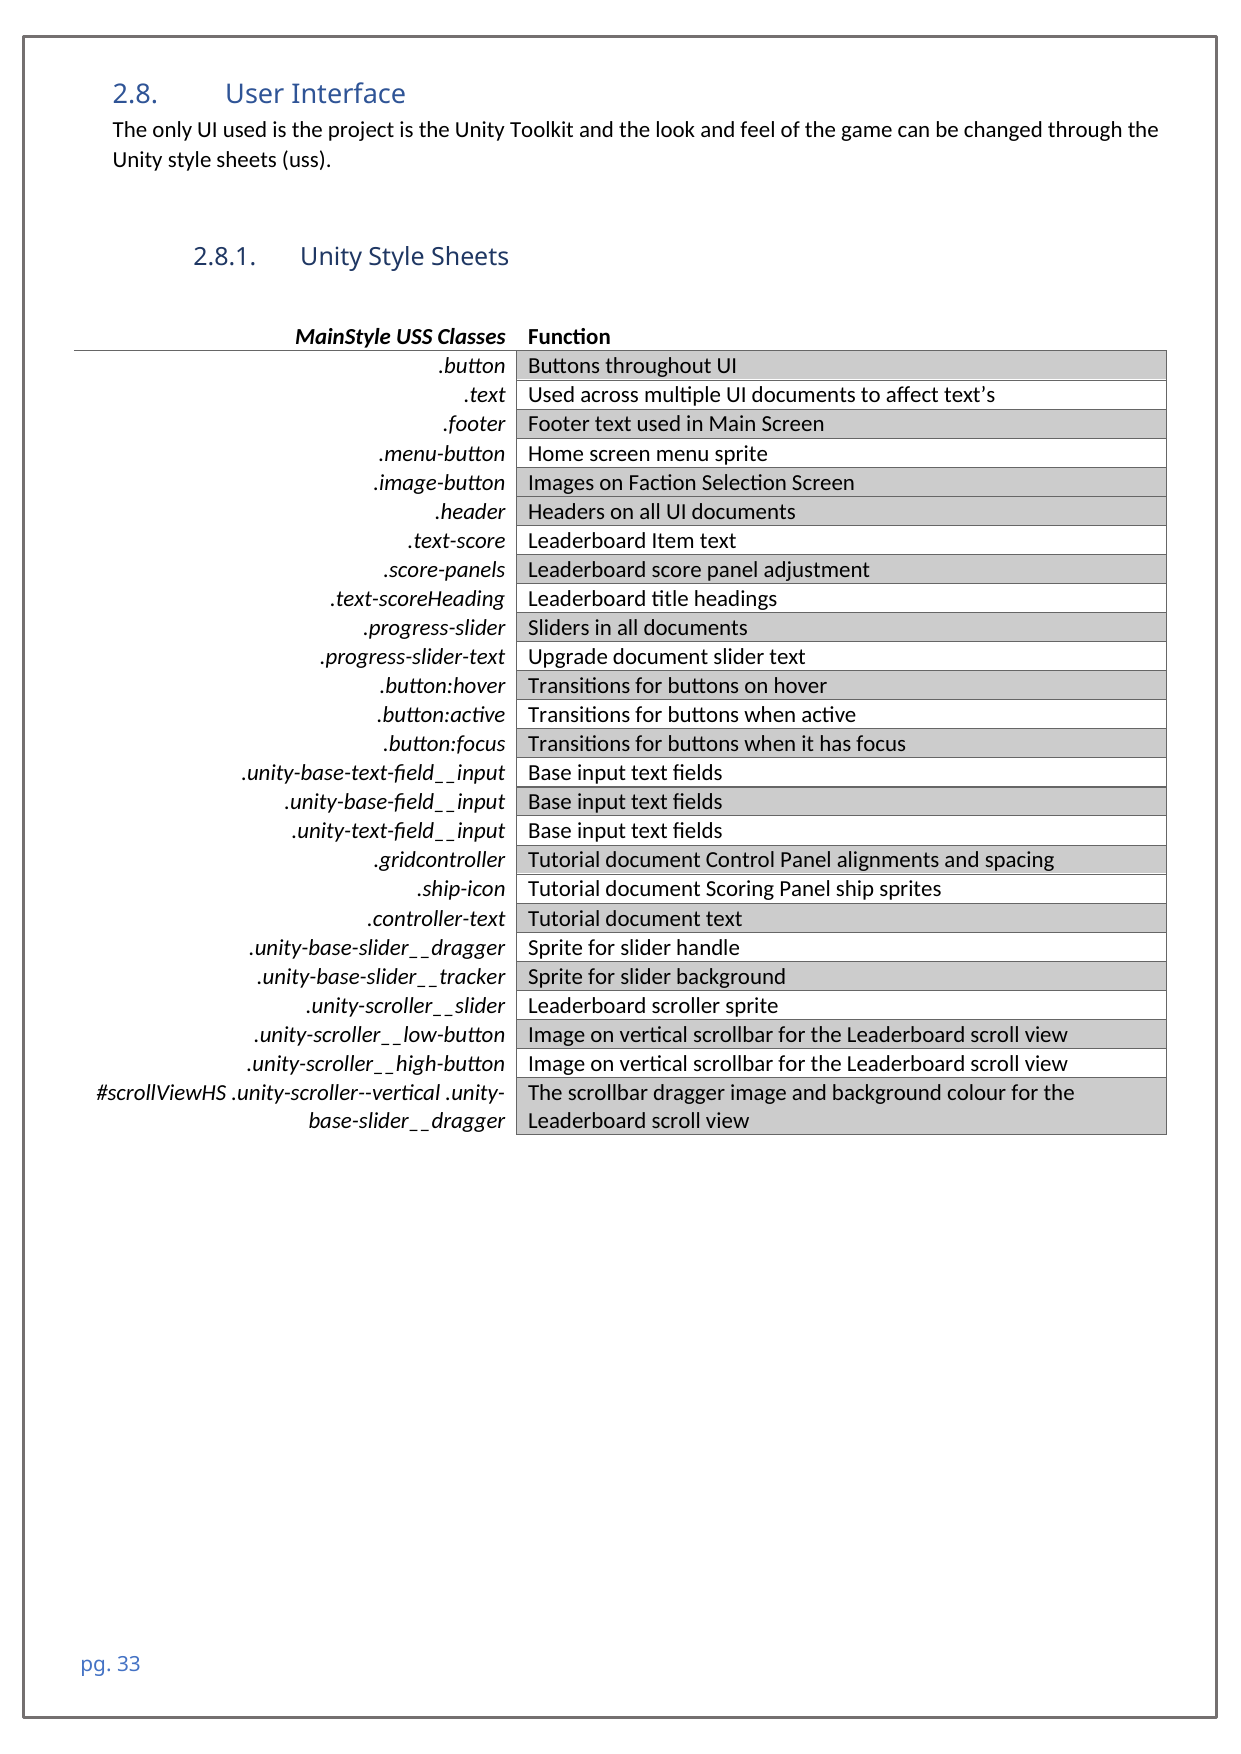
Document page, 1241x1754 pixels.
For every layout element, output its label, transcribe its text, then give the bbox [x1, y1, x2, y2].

table_cell Sprite for slider handle [517, 933, 1166, 961]
table_cell Base input text fields [517, 758, 1166, 786]
table_cell Tutorial document Scoring Panel ship sprites [517, 875, 1166, 903]
table_cell .gridcontroller [74, 845, 516, 873]
table_cell .image-button [74, 467, 516, 496]
table_cell .unity-base-text-field__input [74, 757, 516, 786]
table_cell .unity-scroller__high-button [74, 1048, 516, 1077]
table_cell Leaderboard title headings [517, 584, 1166, 612]
table_cell Base input text fields [517, 816, 1166, 844]
table_cell .button:active [74, 699, 516, 728]
table_cell Upgrade document slider text [517, 642, 1166, 670]
table_cell .button [74, 351, 516, 379]
table_cell Image on vertical scrollbar for the Leaderboard scroll view [517, 1020, 1166, 1048]
text The only UI used is the project is the Unity Toolkit and the look and feel of the game can be changed through the Unity style sheets (uss). [112, 115, 1165, 173]
table_cell .unity-scroller__low-button [74, 1019, 516, 1048]
subtitle Unity Style Sheets [193, 239, 1165, 273]
table_header Function [517, 323, 1166, 350]
subtitle User Interface [112, 75, 1165, 112]
table_cell Leaderboard Item text [517, 526, 1166, 554]
table_cell Used across multiple UI documents to affect text’s [517, 381, 1166, 408]
table_cell Base input text fields [517, 788, 1166, 815]
table_cell .header [74, 496, 516, 525]
table_cell .text [74, 380, 516, 408]
table_cell .menu-button [74, 438, 516, 467]
table_cell Transitions for buttons on hover [517, 671, 1166, 699]
table_cell The scrollbar dragger image and background colour for the Leaderboard scroll view [517, 1078, 1166, 1134]
table_cell .unity-base-slider__tracker [74, 961, 516, 990]
table_cell Footer text used in Main Screen [517, 410, 1166, 438]
table_cell .button:focus [74, 728, 516, 757]
table_cell Transitions for buttons when active [517, 700, 1166, 728]
table_cell .unity-base-slider__dragger [74, 932, 516, 961]
table_cell #scrollViewHS .unity-scroller--vertical .unity-base-slider__dragger [74, 1077, 516, 1134]
table_cell Sprite for slider background [517, 962, 1166, 990]
table_cell .progress-slider [74, 612, 516, 641]
table_cell Headers on all UI documents [517, 497, 1166, 525]
table_cell Transitions for buttons when it has focus [517, 729, 1166, 757]
table_header MainStyle USS Classes [74, 323, 517, 350]
table_cell Buttons throughout UI [517, 351, 1166, 379]
table_cell .progress-slider-text [74, 641, 516, 670]
table_cell Images on Faction Selection Screen [517, 468, 1166, 496]
table_cell .text-scoreHeading [74, 583, 516, 612]
table_cell .score-panels [74, 554, 516, 583]
table_cell Leaderboard score panel adjustment [517, 555, 1166, 583]
table_cell Image on vertical scrollbar for the Leaderboard scroll view [517, 1049, 1166, 1077]
table_cell .ship-icon [74, 874, 516, 903]
table_cell Tutorial document Control Panel alignments and spacing [517, 846, 1166, 873]
table_cell Tutorial document text [517, 904, 1166, 932]
table_cell Sliders in all documents [517, 613, 1166, 641]
table_cell .controller-text [74, 903, 516, 932]
table_cell Home screen menu sprite [517, 439, 1166, 467]
table_cell .unity-scroller__slider [74, 990, 516, 1019]
table_cell .text-score [74, 525, 516, 554]
table_cell .footer [74, 409, 516, 438]
table_cell .unity-base-field__input [74, 786, 516, 815]
table_cell Leaderboard scroller sprite [517, 991, 1166, 1019]
table_cell .unity-text-field__input [74, 815, 516, 844]
table_cell .button:hover [74, 670, 516, 699]
